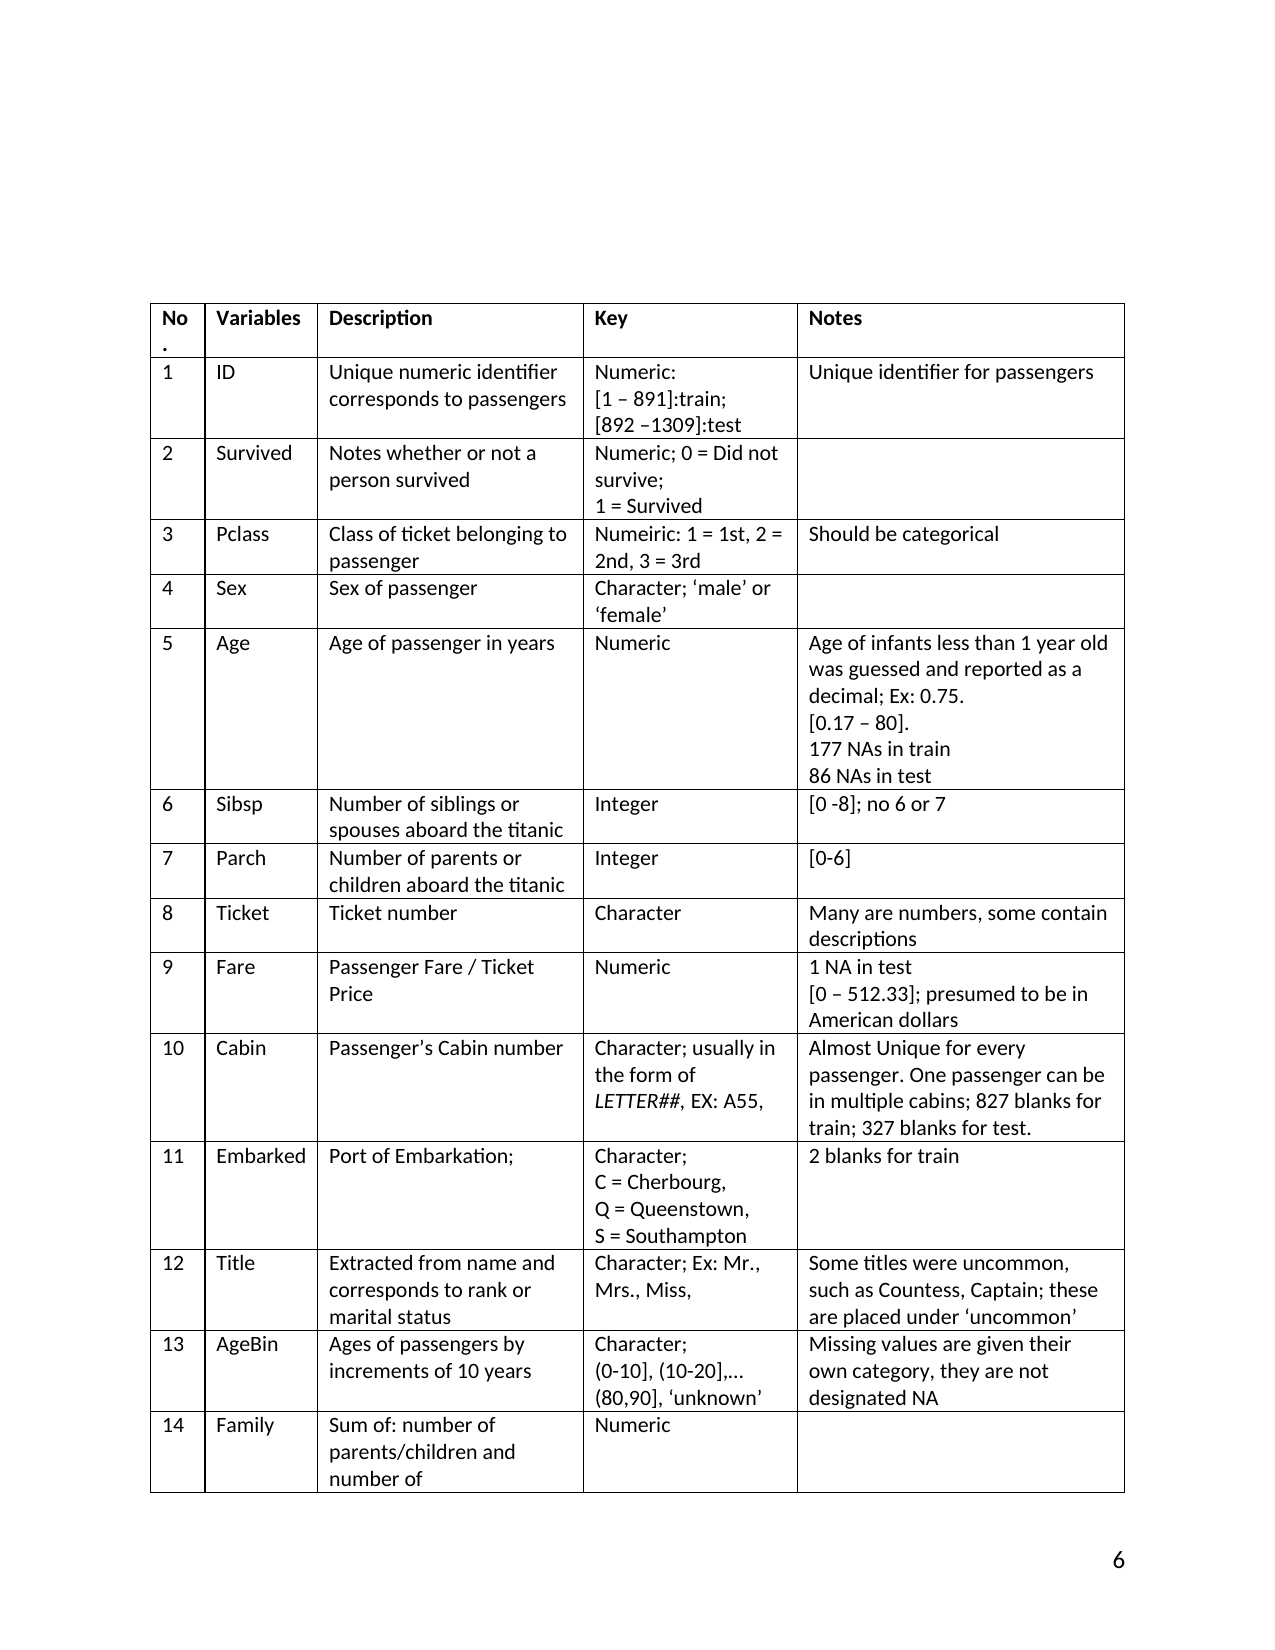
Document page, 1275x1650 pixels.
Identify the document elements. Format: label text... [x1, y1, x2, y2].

table_cell [798, 439, 1124, 519]
table_cell Age of passenger in years [318, 629, 583, 789]
table_cell Extracted from name and corresponds to rank or marital status [318, 1250, 583, 1329]
table_cell Integer [584, 790, 797, 843]
table_cell [798, 575, 1124, 628]
table_cell Sex of passenger [318, 575, 583, 628]
table_cell Many are numbers, some contain descriptions [798, 899, 1124, 952]
table_cell Numeric; 0 = Did not survive; 1 = Survived [584, 439, 797, 519]
table_cell 12 [151, 1250, 204, 1329]
table_cell Almost Unique for every passenger. One passenger can be in multiple cabins; 827 blanks for train; 327 blanks for test. [798, 1034, 1124, 1141]
table_cell Character; ‘male’ or ‘female’ [584, 575, 797, 628]
table_cell [798, 1412, 1124, 1492]
table_cell 3 [151, 520, 204, 573]
table_cell Embarked [206, 1142, 317, 1248]
table_cell AgeBin [206, 1331, 317, 1411]
table_cell 9 [151, 953, 204, 1033]
table_cell 2 blanks for train [798, 1142, 1124, 1248]
table_cell 4 [151, 575, 204, 628]
table_cell Ages of passengers by increments of 10 years [318, 1331, 583, 1411]
table_cell Cabin [206, 1034, 317, 1141]
table_cell Sex [206, 575, 317, 628]
table_cell Pclass [206, 520, 317, 573]
table_cell Notes whether or not a person survived [318, 439, 583, 519]
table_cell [318, 1412, 583, 1492]
table_cell 6 [151, 790, 204, 843]
table_header Notes [798, 304, 1124, 357]
table_cell Some titles were uncommon, such as Countess, Captain; these are placed under ‘uncommon’ [798, 1250, 1124, 1329]
table_cell [0 -8]; no 6 or 7 [798, 790, 1124, 843]
table_cell Numeric [584, 629, 797, 789]
table_cell Family [206, 1412, 317, 1492]
table_cell Numeric: [1 – 891]:train; [892 –1309]:test [584, 358, 797, 438]
table_header Variables [206, 304, 317, 357]
table_cell Passenger’s Cabin number [318, 1034, 583, 1141]
table_cell Unique identifier for passengers [798, 358, 1124, 438]
table_cell Should be categorical [798, 520, 1124, 573]
table_cell Port of Embarkation; [318, 1142, 583, 1248]
table_cell 5 [151, 629, 204, 789]
table_cell Character; Ex: Mr., Mrs., Miss, [584, 1250, 797, 1329]
table_cell ID [206, 358, 317, 438]
table_cell [0-6] [798, 844, 1124, 898]
table_cell Character; usually in the form of LETTER##, EX: A55, [584, 1034, 797, 1141]
table_cell Survived [206, 439, 317, 519]
table_header Description [318, 304, 583, 357]
table_cell Title [206, 1250, 317, 1329]
table_cell 1 [151, 358, 204, 438]
table_cell Number of parents or children aboard the titanic [318, 844, 583, 898]
table_cell 14 [151, 1412, 204, 1492]
table_cell Fare [206, 953, 317, 1033]
table_cell Ticket [206, 899, 317, 952]
table_cell Passenger Fare / Ticket Price [318, 953, 583, 1033]
table_cell 10 [151, 1034, 204, 1141]
table_cell Ticket number [318, 899, 583, 952]
table_cell Character; (0-10], (10-20],…(80,90], ‘unknown’ [584, 1331, 797, 1411]
table_cell 13 [151, 1331, 204, 1411]
table_cell Number of siblings or spouses aboard the titanic [318, 790, 583, 843]
table_cell 8 [151, 899, 204, 952]
table_cell Integer [584, 844, 797, 898]
table_cell Parch [206, 844, 317, 898]
table_cell Age [206, 629, 317, 789]
table_cell Unique numeric identifier corresponds to passengers [318, 358, 583, 438]
table_cell Numeric [584, 1412, 797, 1492]
table_cell 1 NA in test [0 – 512.33]; presumed to be in American dollars [798, 953, 1124, 1033]
table_cell Sibsp [206, 790, 317, 843]
table_cell 7 [151, 844, 204, 898]
table_cell Numeric [584, 953, 797, 1033]
table_cell Character; C = Cherbourg, Q = Queenstown, S = Southampton [584, 1142, 797, 1248]
table_cell 2 [151, 439, 204, 519]
table_cell 11 [151, 1142, 204, 1248]
table_cell Character [584, 899, 797, 952]
table_cell Missing values are given their own category, they are not designated NA [798, 1331, 1124, 1411]
table_header Key [584, 304, 797, 357]
table_cell Class of ticket belonging to passenger [318, 520, 583, 573]
table_cell Numeiric: 1 = 1st, 2 = 2nd, 3 = 3rd [584, 520, 797, 573]
table_header No. [151, 304, 204, 357]
table_cell Age of infants less than 1 year old was guessed and reported as a decimal; Ex: 0.75. [0.17 – 80]. 177 NAs in train 86 NAs in test [798, 629, 1124, 789]
